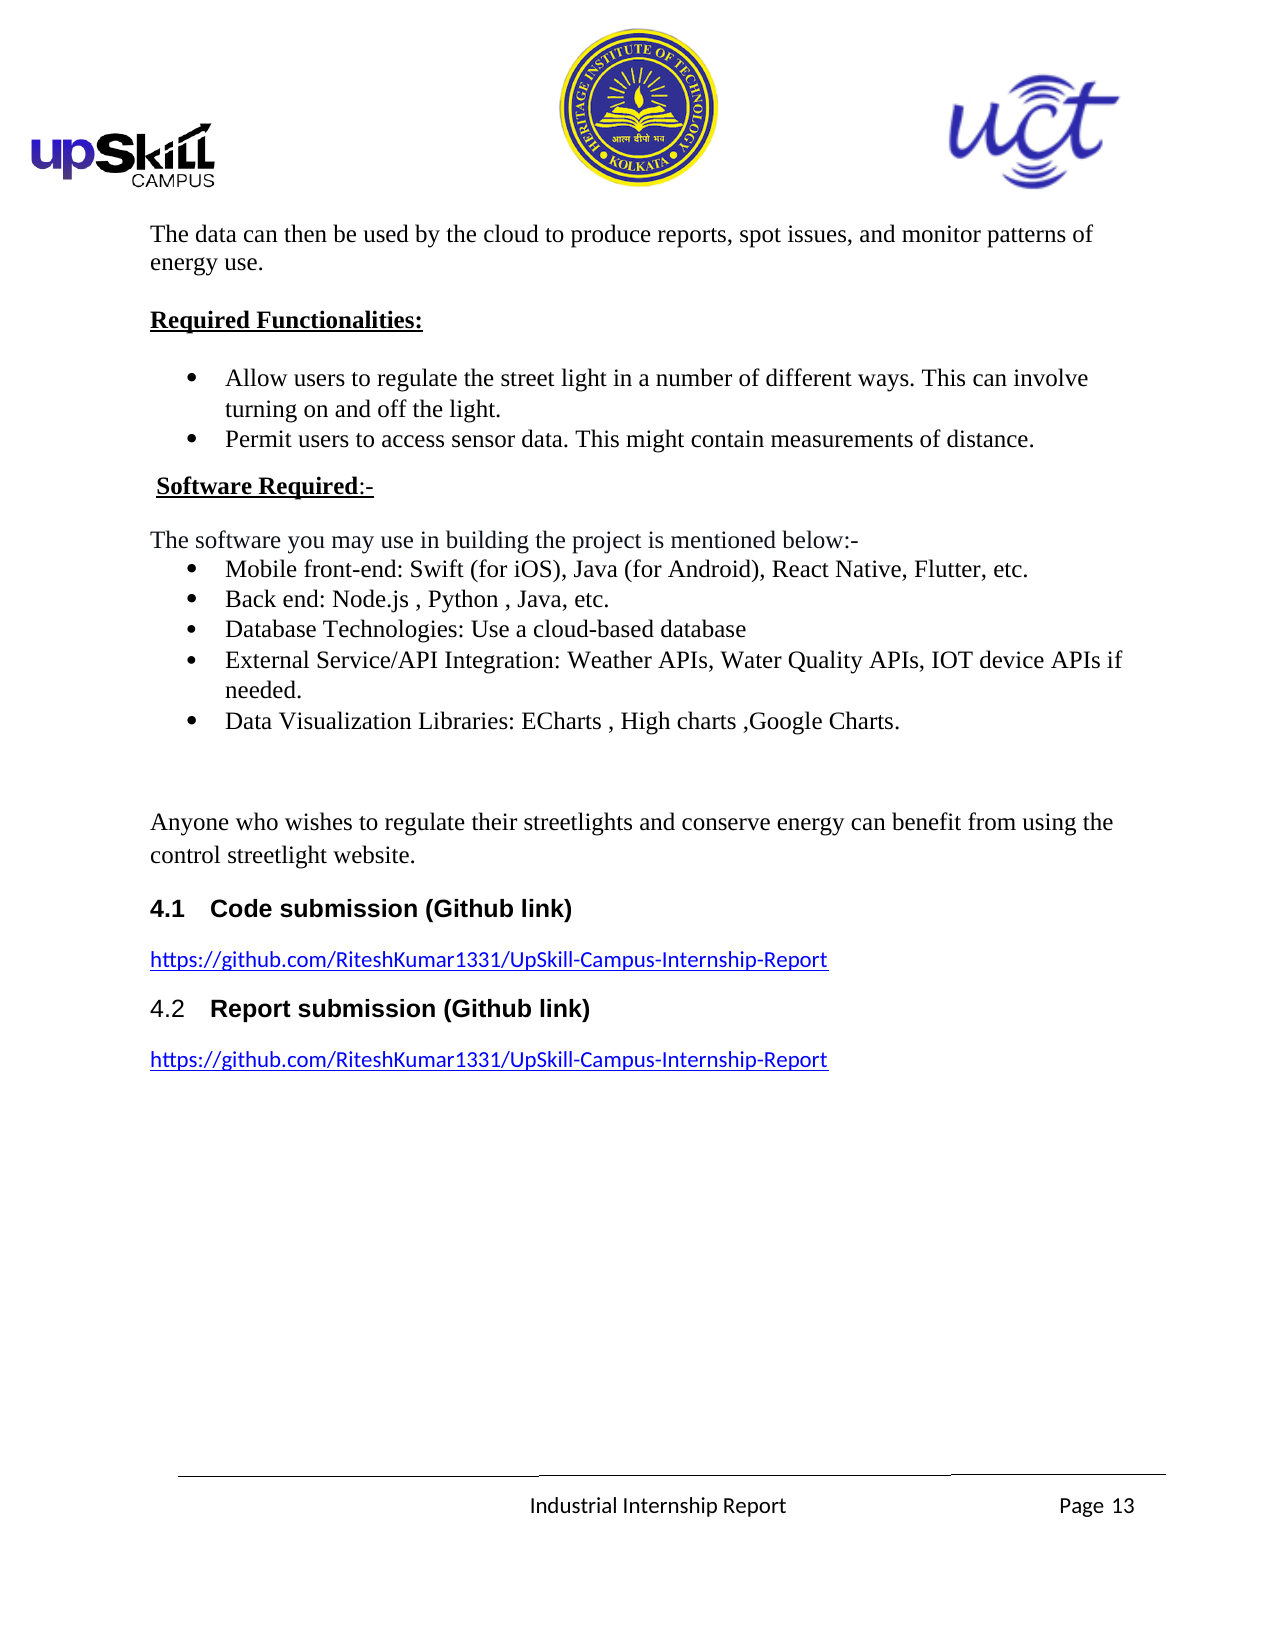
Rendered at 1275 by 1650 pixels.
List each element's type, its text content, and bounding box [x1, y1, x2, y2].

list External Service/API Integration: Weather APIs, Water Quality APIs, IOT device APIs if needed. [187, 645, 1134, 704]
list Back end: Node.js , Python , Java, etc. [187, 584, 1134, 613]
subtitle Code submission (Github link) [150, 898, 1134, 923]
list Mobile front-end: Swift (for iOS), Java (for Android), React Native, Flutter, etc. [187, 554, 1134, 582]
picture [526, 28, 749, 191]
list Permit users to access sensor data. This might contain measurements of distance. [187, 424, 1134, 453]
text Required Functionalities: [150, 305, 1134, 334]
list Allow users to regulate the street light in a number of different ways. This can involve turning on and off the light. [187, 363, 1134, 422]
picture [946, 65, 1125, 191]
text The software you may use in building the project is mentioned below:- [150, 525, 1134, 554]
subtitle Report submission (Github link) [150, 998, 1134, 1023]
picture [0, 111, 246, 191]
subtitle https://github.com/RiteshKumar1331/UpSkill-Campus-Internship-Report [150, 1048, 1134, 1073]
list Data Visualization Libraries: ECharts , High charts ,Google Charts. [187, 706, 1134, 734]
text Anyone who wishes to regulate their streetlights and conserve energy can benefit from using the control streetlight website. [150, 807, 1134, 868]
list Database Technologies: Use a cloud-based database [187, 614, 1134, 643]
subtitle https://github.com/RiteshKumar1331/UpSkill-Campus-Internship-Report [150, 948, 1134, 973]
text Software Required:- [156, 471, 1134, 500]
text The data can then be used by the cloud to produce reports, spot issues, and monitor patterns of energy use. [150, 219, 1134, 276]
